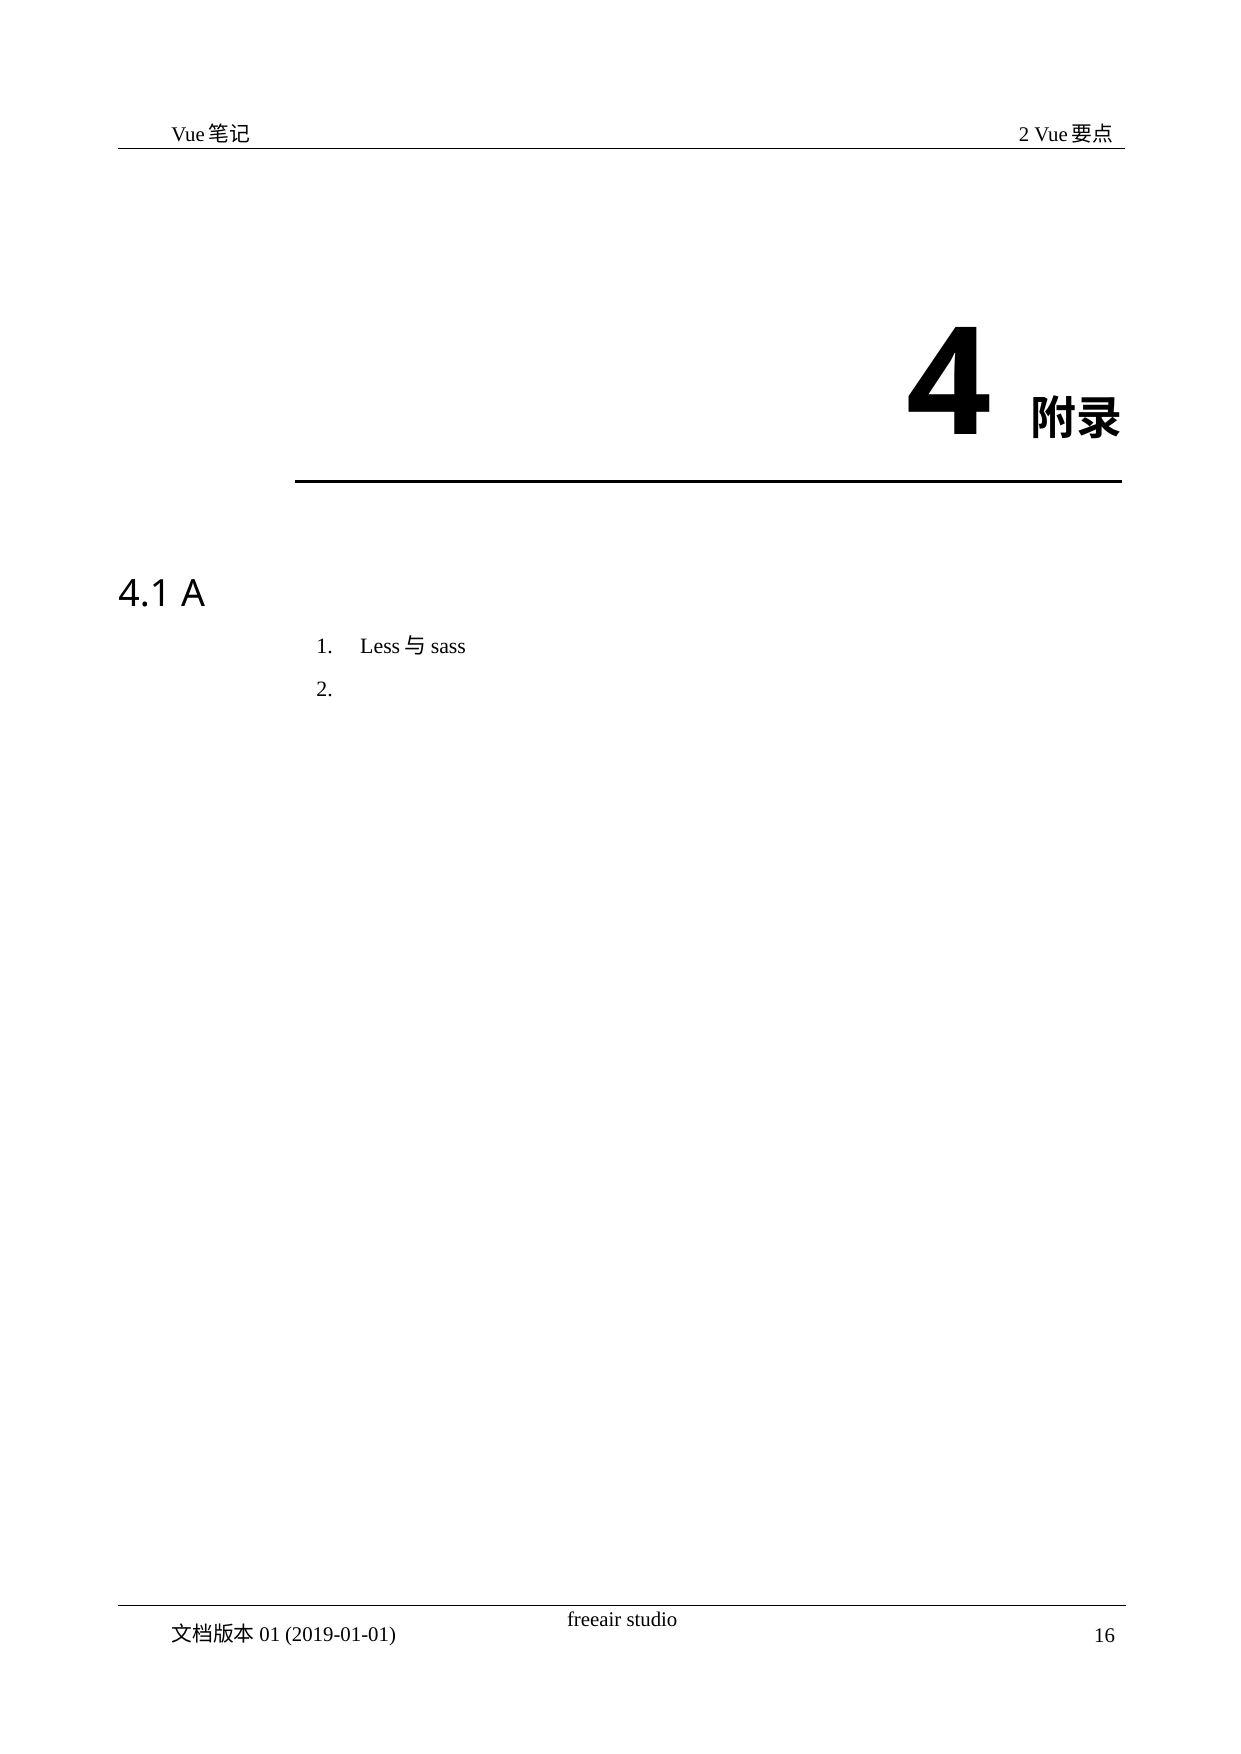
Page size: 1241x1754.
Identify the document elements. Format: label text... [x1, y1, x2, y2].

subtitle 附录 [295, 274, 1122, 480]
subtitle A [118, 567, 1122, 618]
list Less与sass [316, 618, 1122, 659]
